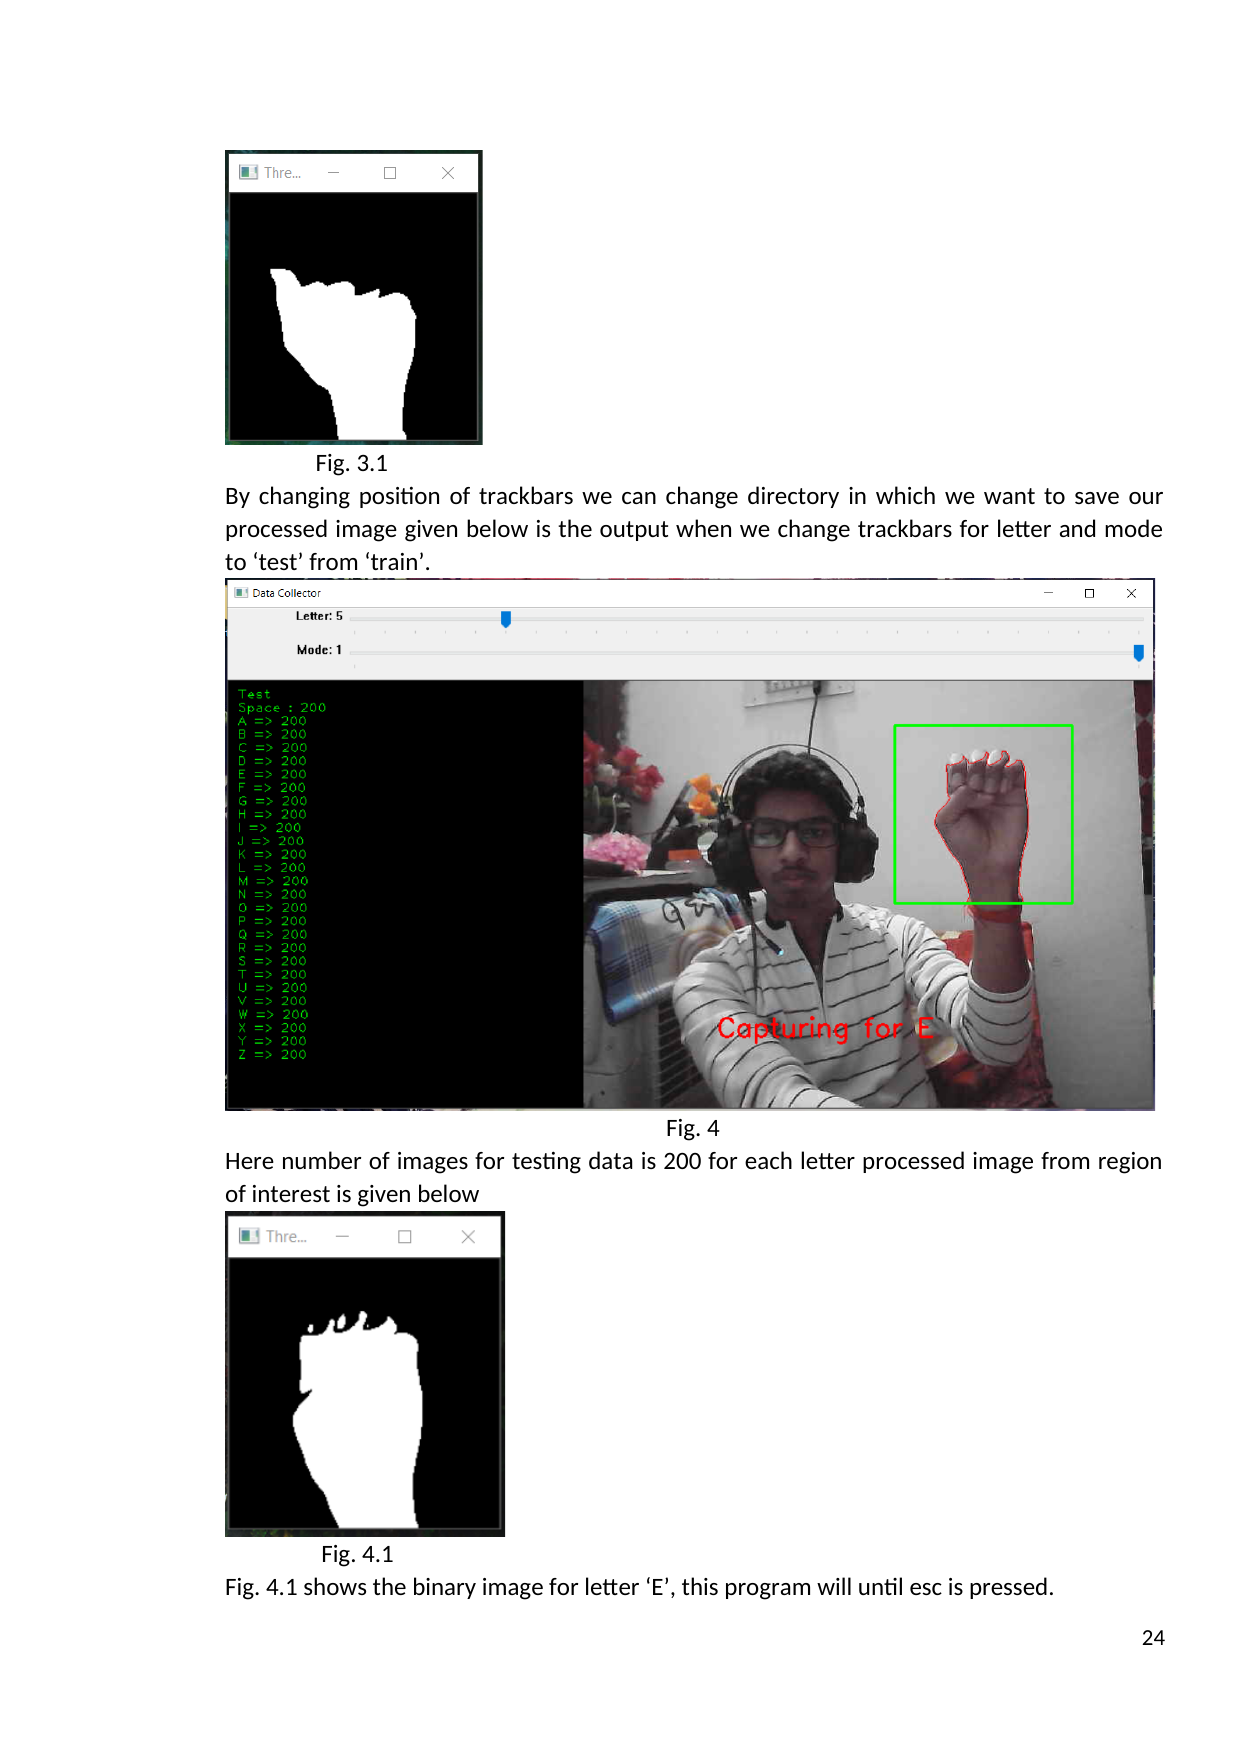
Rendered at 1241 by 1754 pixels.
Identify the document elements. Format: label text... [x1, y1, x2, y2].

text Fig. 4.1 [225, 1538, 1165, 1569]
picture [225, 150, 483, 445]
picture [225, 578, 1155, 1111]
text Here number of images for testing data is 200 for each letter processed image from region of interest is given below [225, 1145, 1165, 1209]
text Fig. 4 [225, 1112, 1165, 1143]
picture [225, 1211, 506, 1537]
text Fig. 4.1 shows the binary image for letter ‘E’, this program will until esc is pressed. [225, 1571, 1165, 1602]
text Fig. 3.1 [225, 447, 1165, 478]
text By changing position of trackbars we can change directory in which we want to save our processed image given below is the output when we change trackbars for letter and mode to ‘test’ from ‘train’. [225, 480, 1165, 576]
